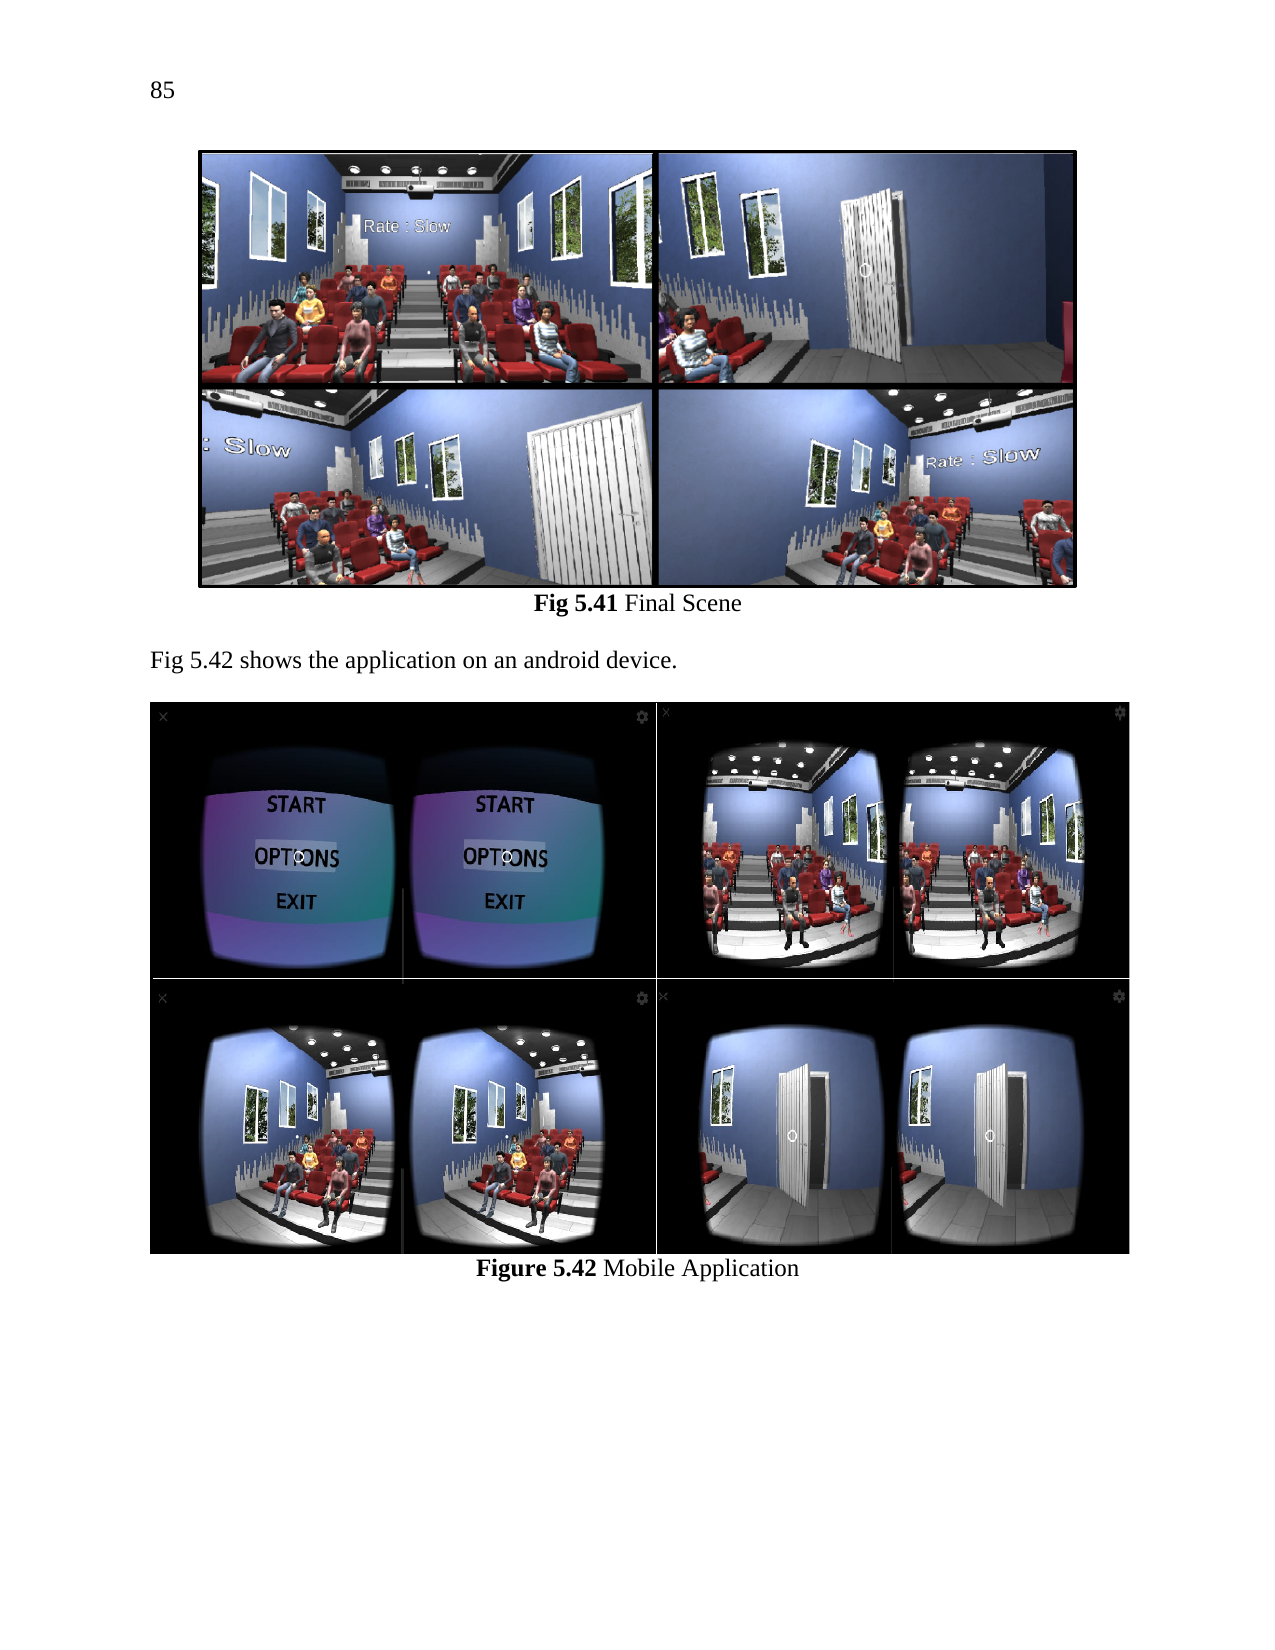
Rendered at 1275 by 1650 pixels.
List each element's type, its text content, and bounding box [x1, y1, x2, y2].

picture [150, 702, 1130, 1254]
text Fig 5.41 Final Scene [150, 588, 1125, 616]
picture [202, 153, 1073, 585]
text Figure 5.42 Mobile Application [150, 1254, 1125, 1282]
text Fig 5.42 shows the application on an android device. [150, 645, 1125, 674]
